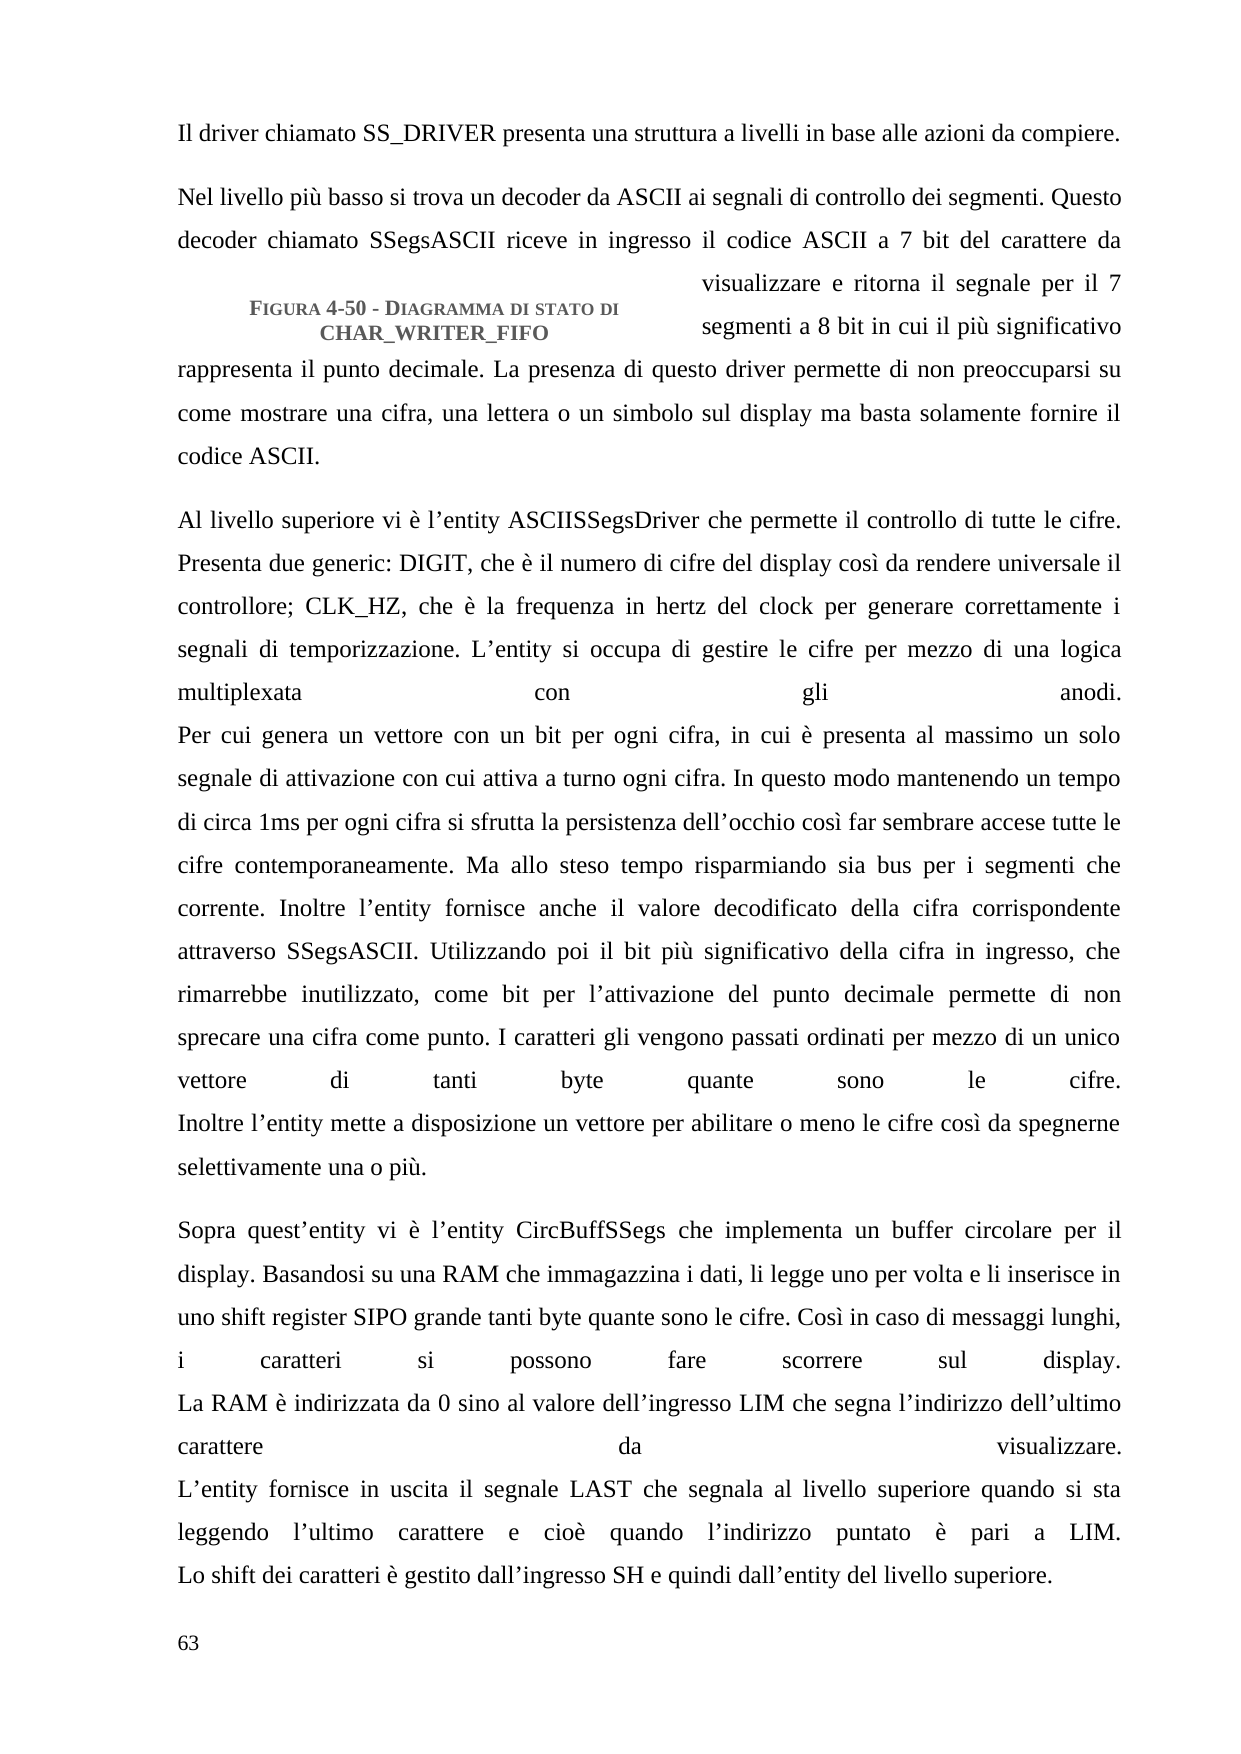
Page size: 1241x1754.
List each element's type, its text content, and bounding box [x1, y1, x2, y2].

text Al livello superiore vi è l’entity ASCIISSegsDriver che permette il controllo di tutte le cifre. Presenta due generic: DIGIT, che è il numero di cifre del display così da rendere universale il controllore; CLK_HZ, che è la frequenza in hertz del clock per generare correttamente i segnali di temporizzazione. L’entity si occupa di gestire le cifre per mezzo di una logica multiplexata con gli anodi. Per cui genera un vettore con un bit per ogni cifra, in cui è presenta al massimo un solo segnale di attivazione con cui attiva a turno ogni cifra. In questo modo mantenendo un tempo di circa 1ms per ogni cifra si sfrutta la persistenza dell’occhio così far sembrare accese tutte le cifre contemporaneamente. Ma allo steso tempo risparmiando sia bus per i segmenti che corrente. Inoltre l’entity fornisce anche il valore decodificato della cifra corrispondente attraverso SSegsASCII. Utilizzando poi il bit più significativo della cifra in ingresso, che rimarrebbe inutilizzato, come bit per l’attivazione del punto decimale permette di non sprecare una cifra come punto. I caratteri gli vengono passati ordinati per mezzo di un unico vettore di tanti byte quante sono le cifre. Inoltre l’entity mette a disposizione un vettore per abilitare o meno le cifre così da spegnerne selettivamente una o più. [177, 505, 1122, 1180]
text Il driver chiamato SS_DRIVER presenta una struttura a livelli in base alle azioni da compiere. [177, 118, 1122, 147]
text Sopra quest’entity vi è l’entity CircBuffSSegs che implementa un buffer circolare per il display. Basandosi su una RAM che immagazzina i dati, li legge uno per volta e li inserisce in uno shift register SIPO grande tanti byte quante sono le cifre. Così in caso di messaggi lunghi, i caratteri si possono fare scorrere sul display. La RAM è indirizzata da 0 sino al valore dell’ingresso LIM che segna l’indirizzo dell’ultimo carattere da visualizzare. L’entity fornisce in uscita il segnale LAST che segnala al livello superiore quando si sta leggendo l’ultimo carattere e cioè quando l’indirizzo puntato è pari a LIM. Lo shift dei caratteri è gestito dall’ingresso SH e quindi dall’entity del livello superiore. [177, 1216, 1122, 1589]
text Nel livello più basso si trova un decoder da ASCII ai segnali di controllo dei segmenti. Questo decoder chiamato SSegsASCII riceve in ingresso il codice ASCII a 7 bit del carattere da visualizzare e ritorna il segnale per il 7 segmenti a 8 bit in cui il più significativo rappresenta il punto decimale. La presenza di questo driver permette di non preoccuparsi su come mostrare una cifra, una lettera o un simbolo sul display ma basta solamente fornire il codice ASCII. [177, 182, 1122, 469]
